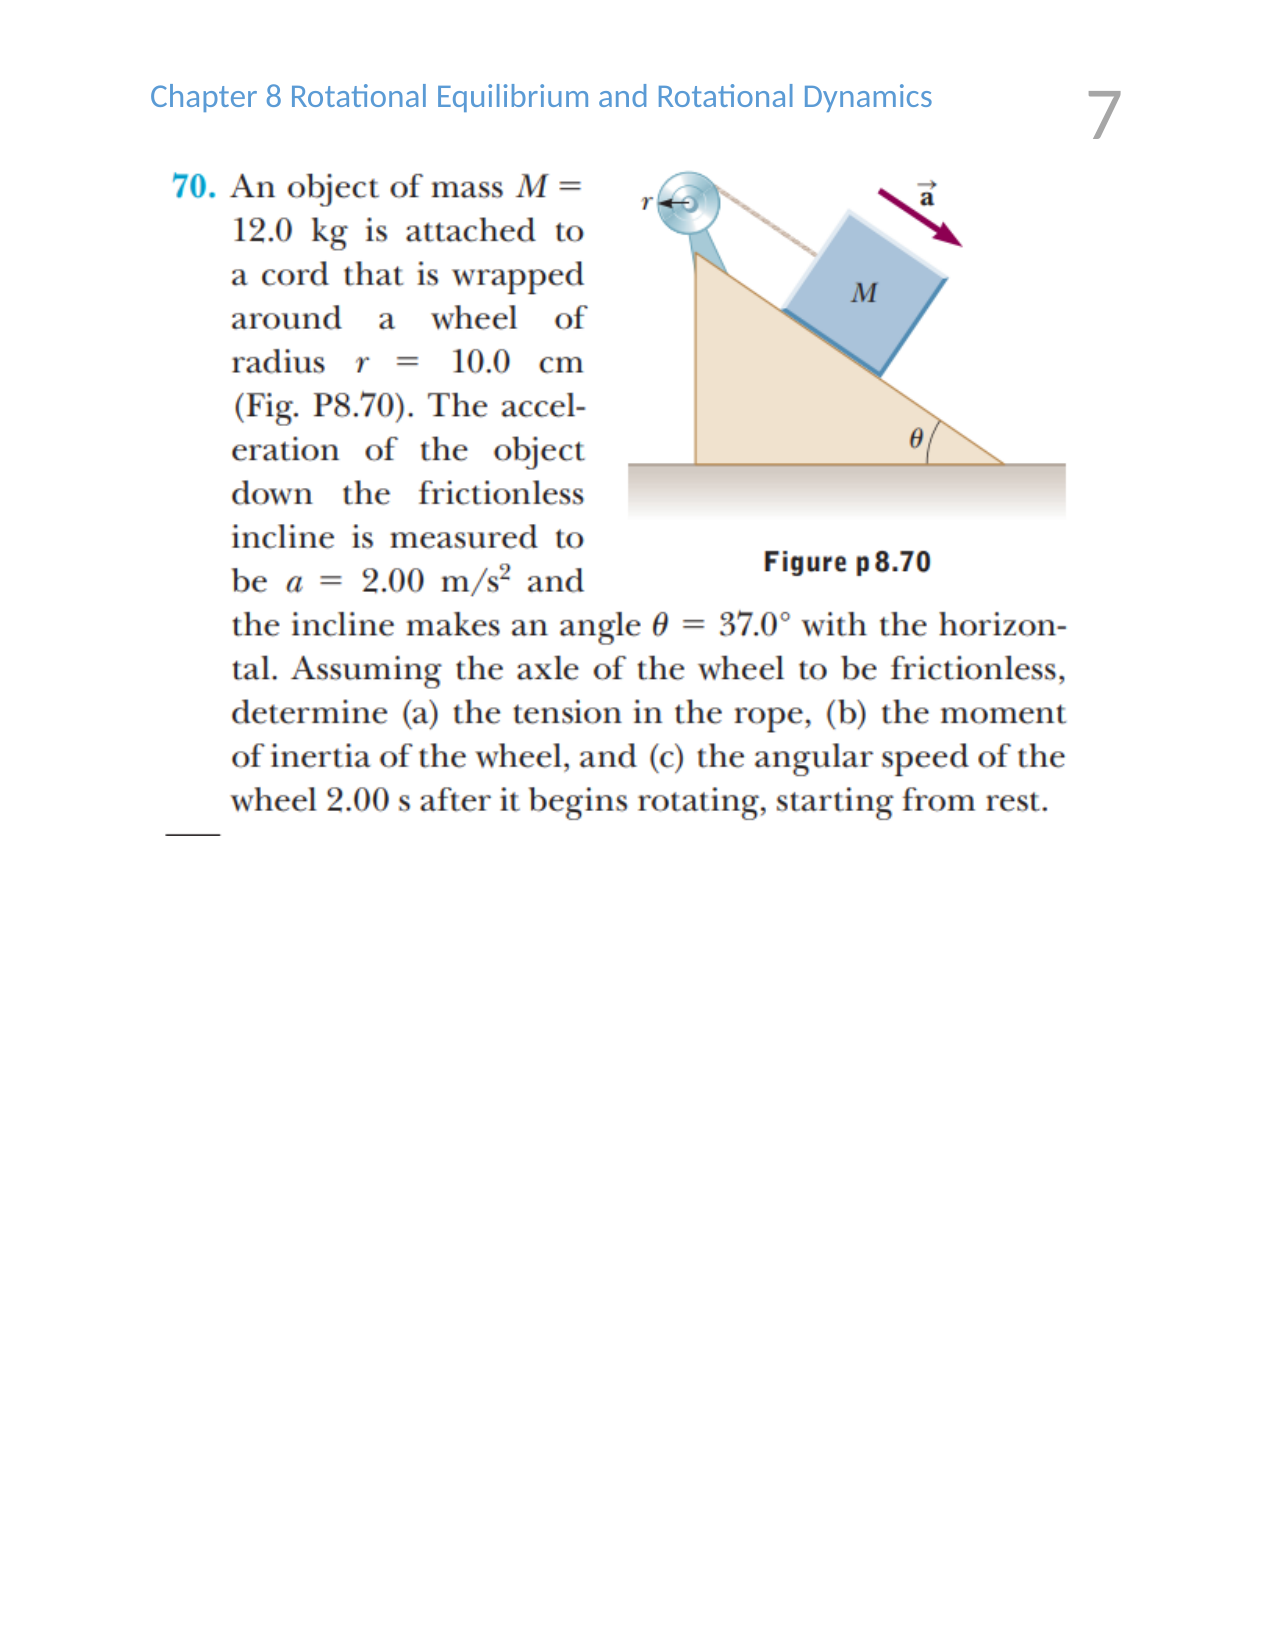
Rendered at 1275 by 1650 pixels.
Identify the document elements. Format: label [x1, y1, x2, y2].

picture [150, 150, 1099, 836]
